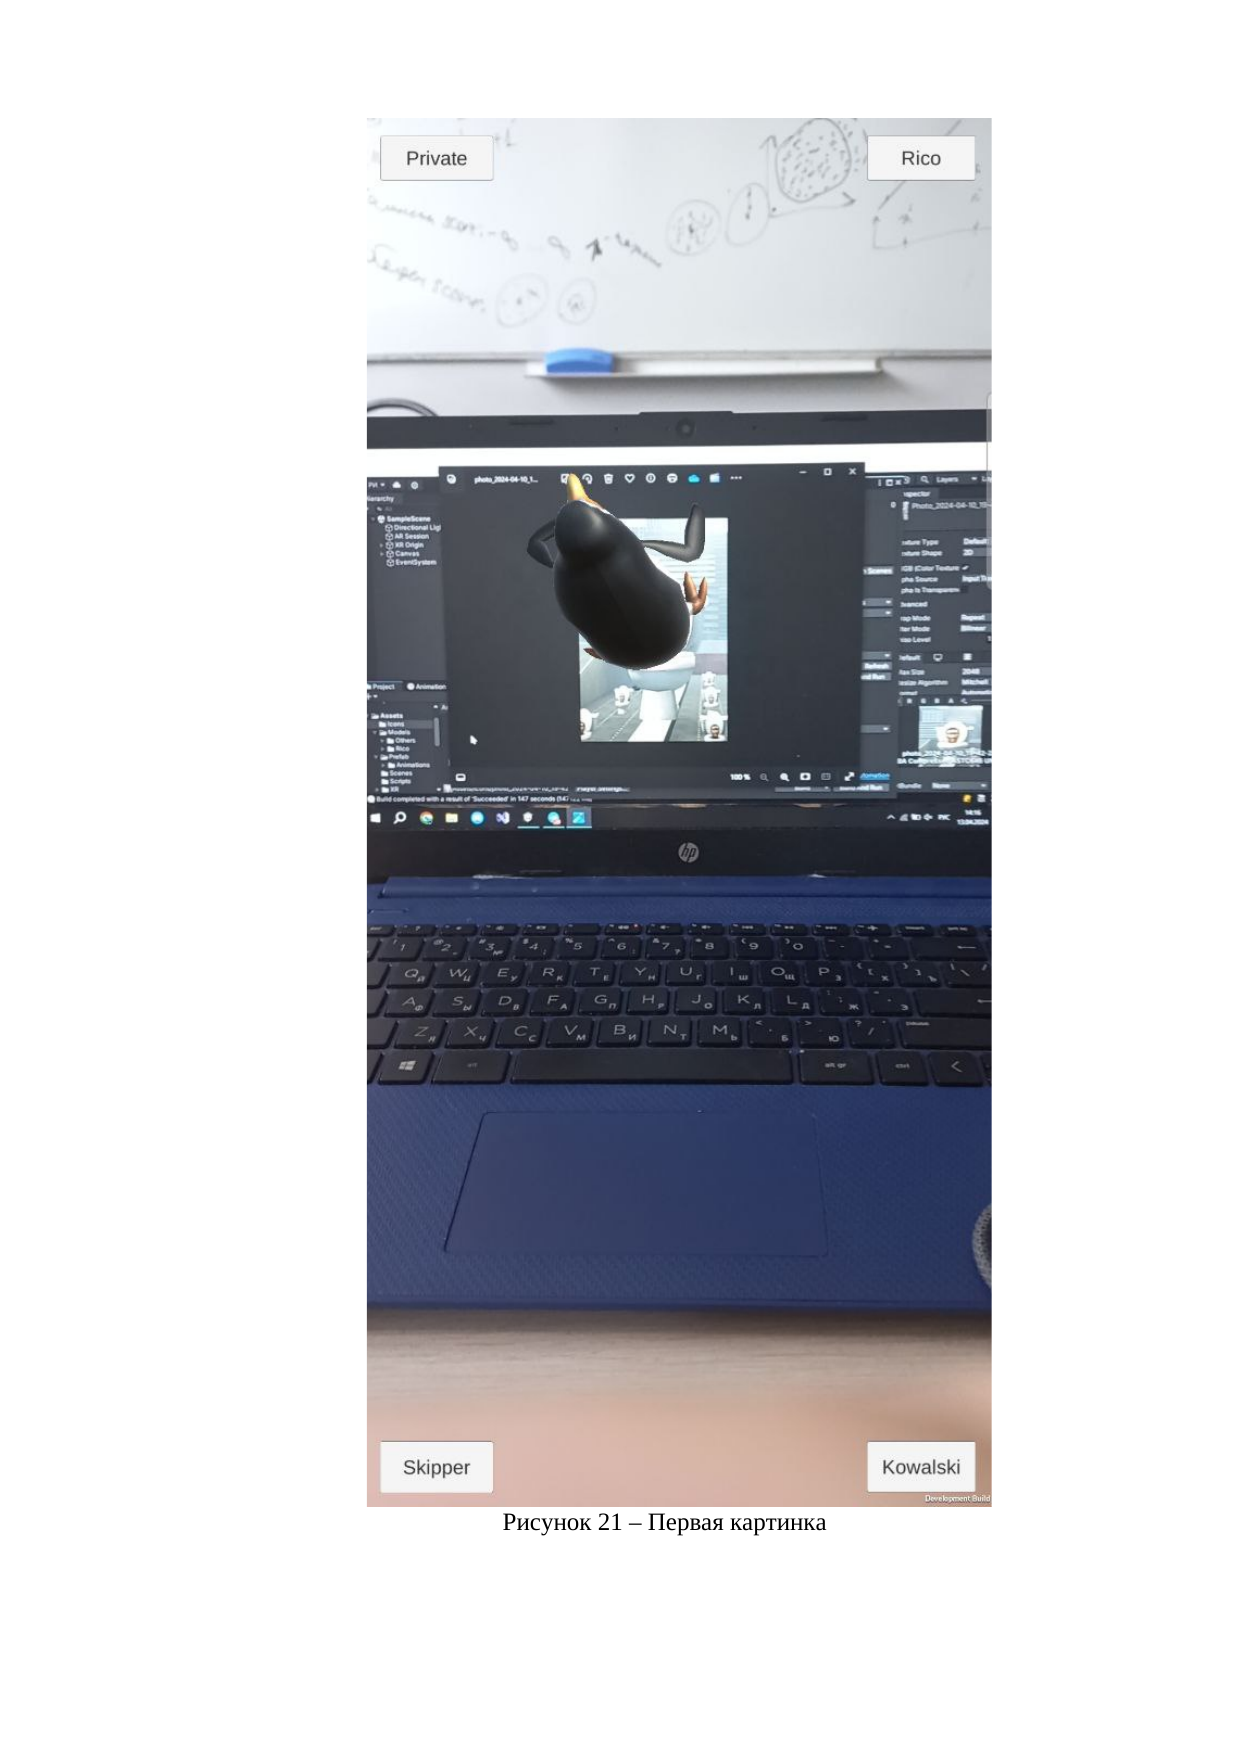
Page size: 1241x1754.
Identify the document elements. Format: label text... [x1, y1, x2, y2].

picture [366, 118, 992, 1507]
text Рисунок 21 – Первая картинка [177, 1507, 1152, 1535]
